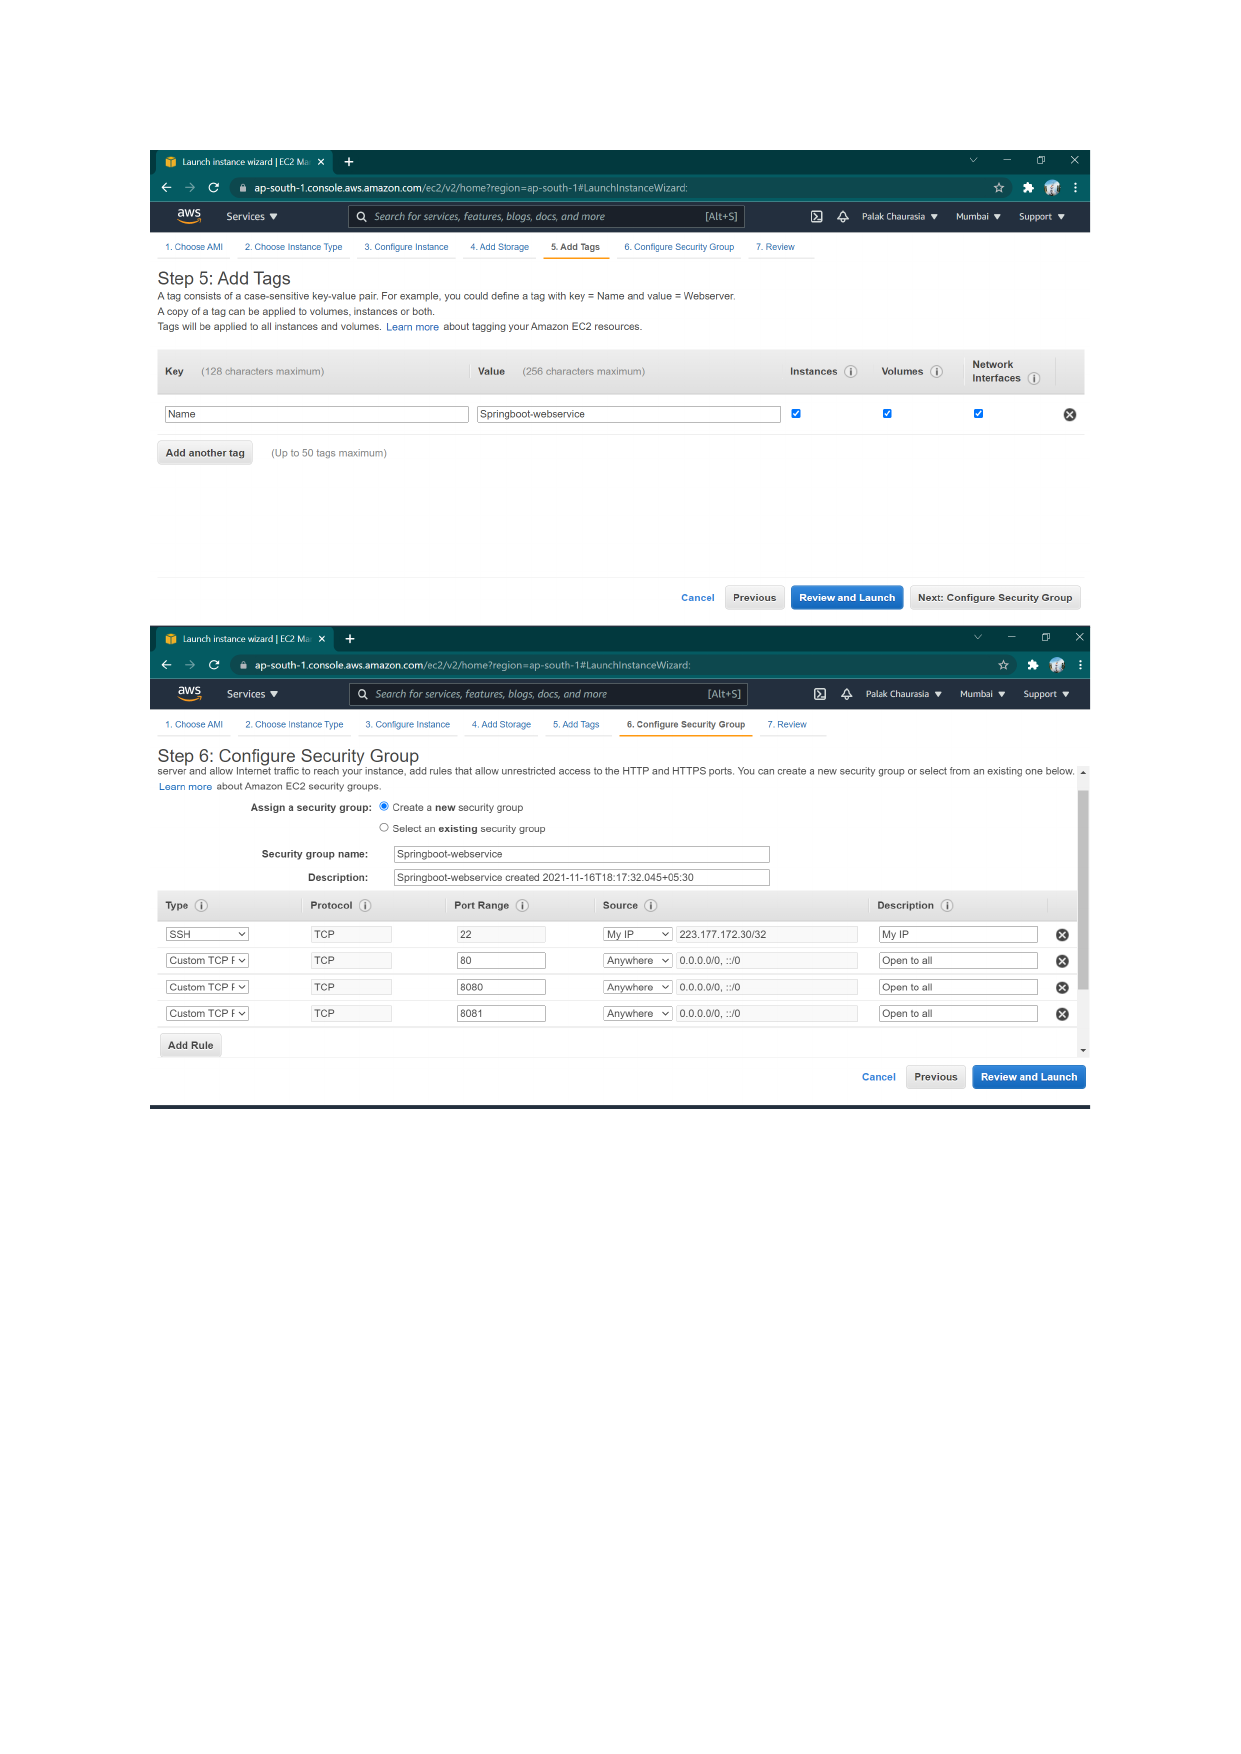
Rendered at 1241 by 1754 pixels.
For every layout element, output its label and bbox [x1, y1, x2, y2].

picture [150, 150, 1091, 1109]
